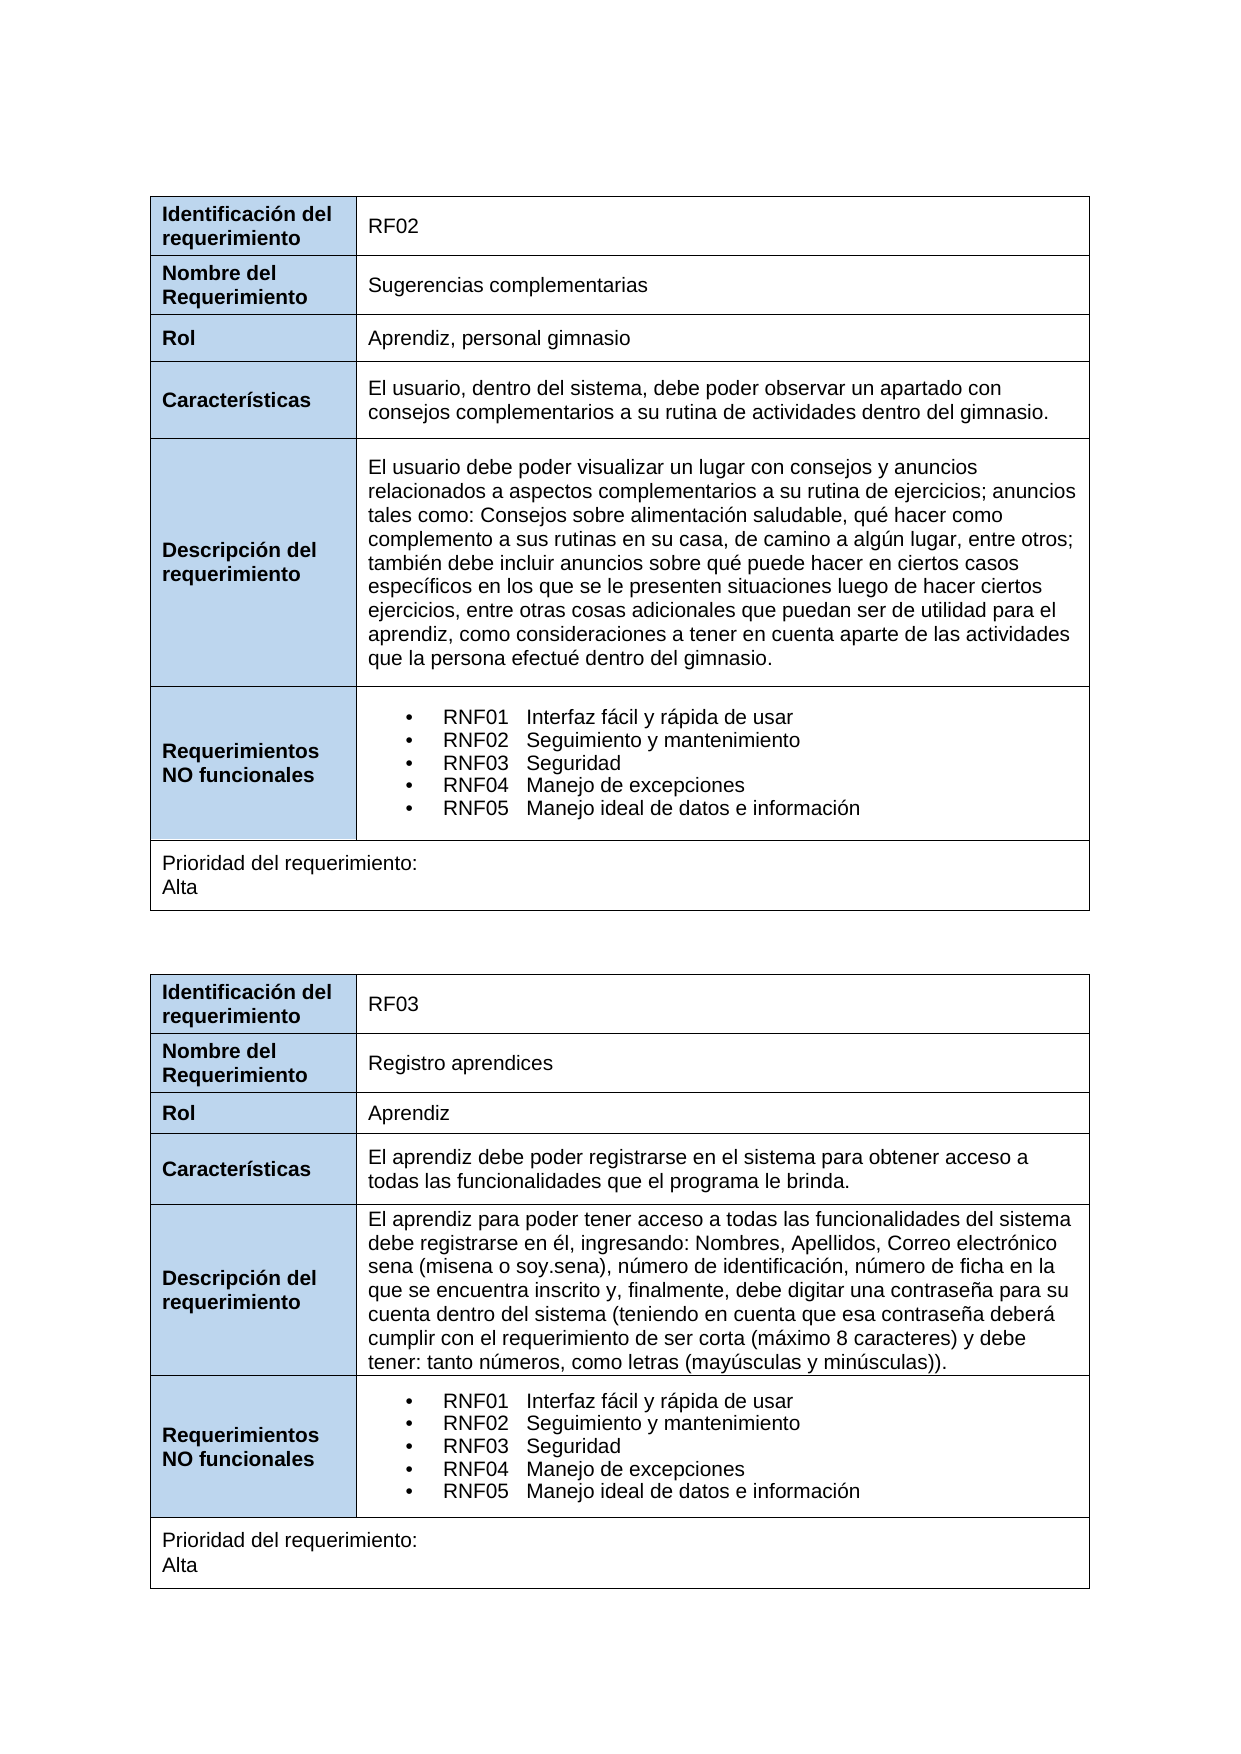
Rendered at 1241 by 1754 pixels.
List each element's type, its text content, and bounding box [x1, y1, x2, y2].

table_cell Prioridad del requerimiento: Alta [151, 841, 1089, 910]
table_cell Aprendiz, personal gimnasio [357, 315, 1089, 361]
table_cell Requerimientos NO funcionales [151, 1376, 356, 1517]
table_cell El aprendiz debe poder registrarse en el sistema para obtener acceso a todas las funcionalidades que el programa le brinda. [357, 1134, 1089, 1204]
table_header Identificación del requerimiento [151, 975, 356, 1033]
table_cell Descripción del requerimiento [151, 1205, 356, 1375]
table_cell Aprendiz [357, 1093, 1089, 1133]
table_cell Registro aprendices [357, 1034, 1089, 1092]
table_header Identificación del requerimiento [151, 197, 356, 255]
table_cell Nombre del Requerimiento [151, 256, 356, 314]
table_cell Descripción del requerimiento [151, 439, 356, 686]
table_cell Características [151, 1134, 356, 1204]
table_cell El usuario, dentro del sistema, debe poder observar un apartado con consejos complementarios a su rutina de actividades dentro del gimnasio. [357, 362, 1089, 438]
table_cell Rol [151, 1093, 356, 1133]
table_cell Rol [151, 315, 356, 361]
table_cell El usuario debe poder visualizar un lugar con consejos y anuncios relacionados a aspectos complementarios a su rutina de ejercicios; anuncios tales como: Consejos sobre alimentación saludable, qué hacer como complemento a sus rutinas en su casa, de camino a algún lugar, entre otros; también debe incluir anuncios sobre qué puede hacer en ciertos casos específicos en los que se le presenten situaciones luego de hacer ciertos ejercicios, entre otras cosas adicionales que puedan ser de utilidad para el aprendiz, como consideraciones a tener en cuenta aparte de las actividades que la persona efectué dentro del gimnasio. [357, 439, 1089, 686]
table_header RF02 [357, 197, 1089, 255]
table_cell Nombre del Requerimiento [151, 1034, 356, 1092]
table_cell Prioridad del requerimiento: Alta [151, 1518, 1089, 1588]
table_cell Características [151, 362, 356, 438]
table_cell Requerimientos NO funcionales [151, 687, 356, 839]
table_cell Sugerencias complementarias [357, 256, 1089, 314]
table_cell El aprendiz para poder tener acceso a todas las funcionalidades del sistema debe registrarse en él, ingresando: Nombres, Apellidos, Correo electrónico sena (misena o soy.sena), número de identificación, número de ficha en la que se encuentra inscrito y, finalmente, debe digitar una contraseña para su cuenta dentro del sistema (teniendo en cuenta que esa contraseña deberá cumplir con el requerimiento de ser corta (máximo 8 caracteres) y debe tener: tanto números, como letras (mayúsculas y minúsculas)). [357, 1205, 1089, 1375]
table_header RF03 [357, 975, 1089, 1033]
